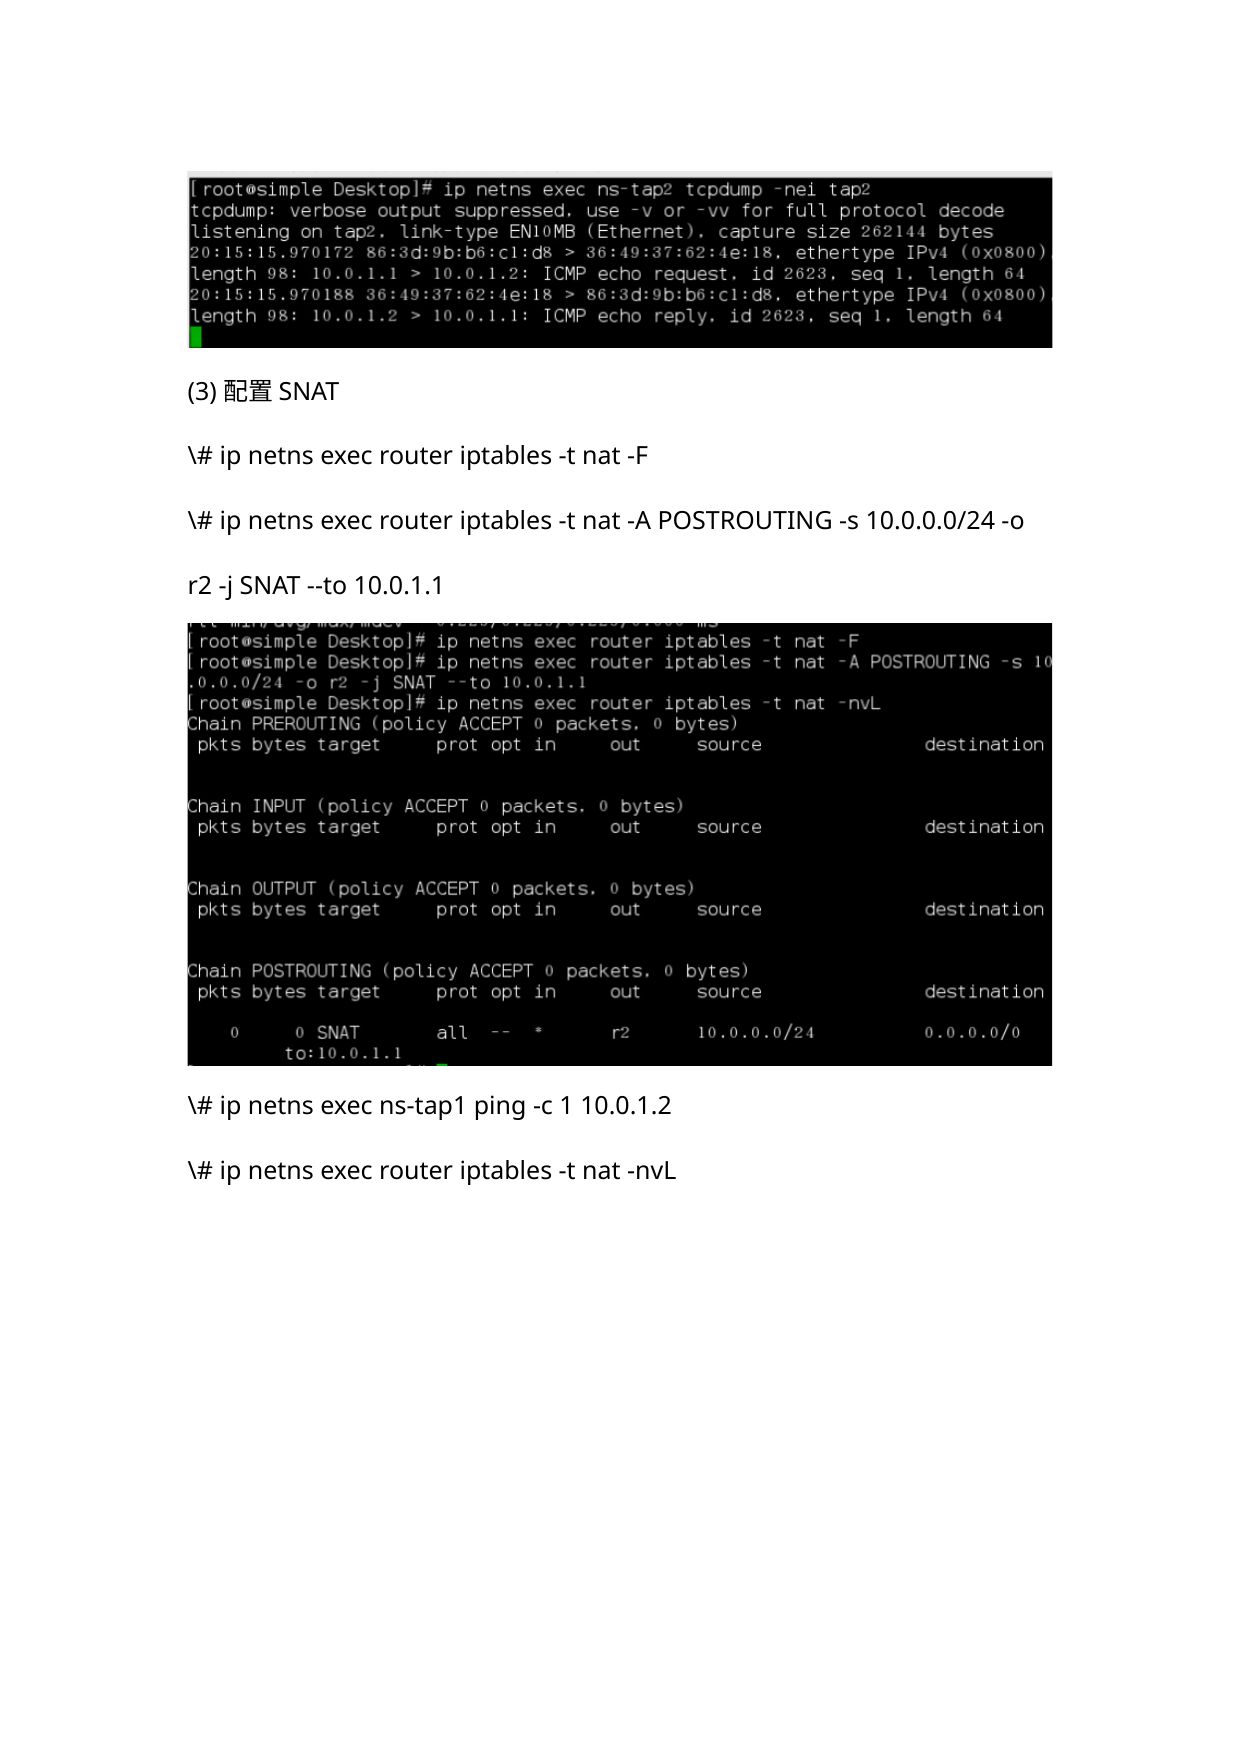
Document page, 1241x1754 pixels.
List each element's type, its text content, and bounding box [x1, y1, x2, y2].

text (3) 配置SNAT [187, 357, 1053, 422]
text \# ip netns exec ns-tap1 ping -c 1 10.0.1.2 [187, 1072, 1053, 1137]
picture [187, 171, 1053, 348]
text \# ip netns exec router iptables -t nat -A POSTROUTING -s 10.0.0.0/24 -o r2 -j SNAT --to 10.0.1.1 [187, 487, 1053, 617]
text \# ip netns exec router iptables -t nat -nvL [187, 1137, 1053, 1202]
text \# ip netns exec router iptables -t nat -F [187, 422, 1053, 487]
picture [187, 623, 1053, 1066]
